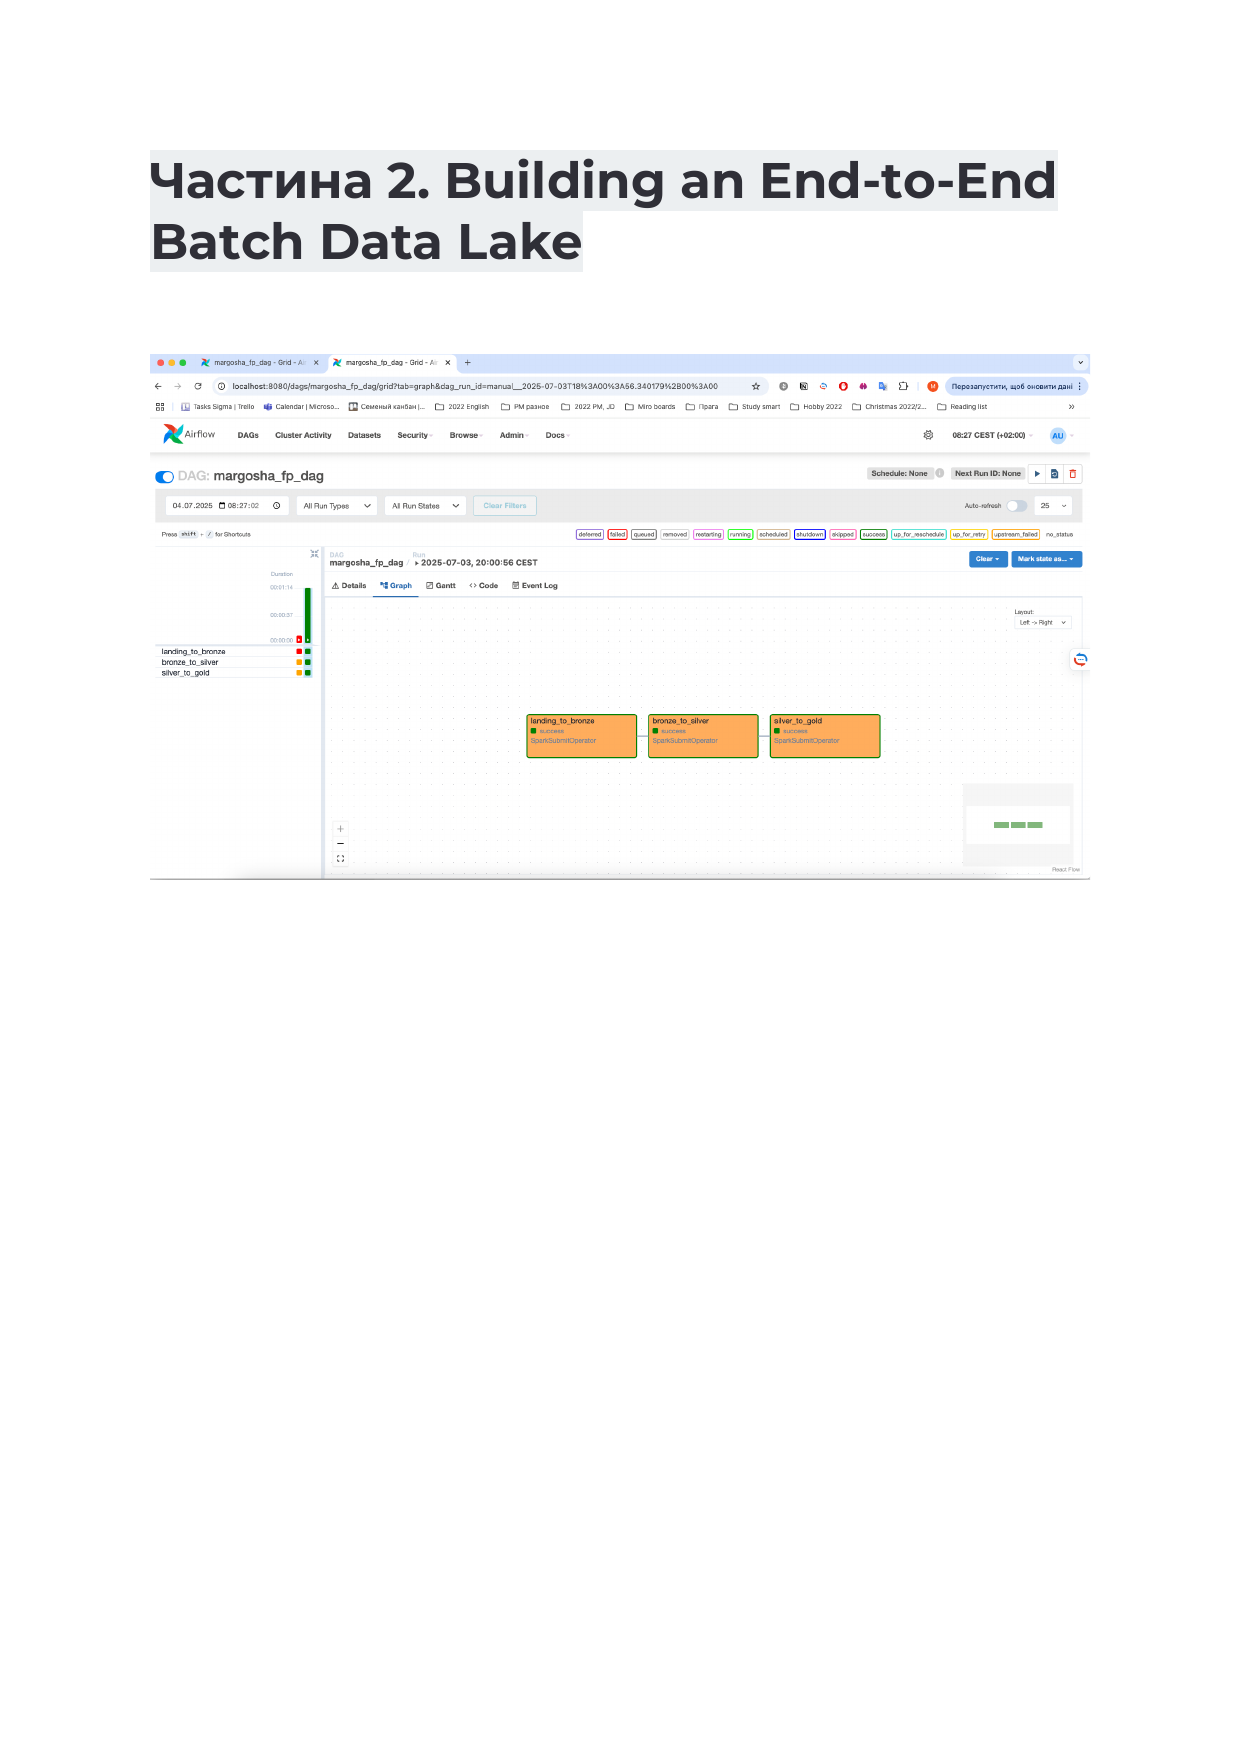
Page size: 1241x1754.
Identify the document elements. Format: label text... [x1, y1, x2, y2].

picture [150, 354, 1091, 880]
text Частина 2. Building an End-to-End Batch Data Lake [583, 150, 1090, 272]
